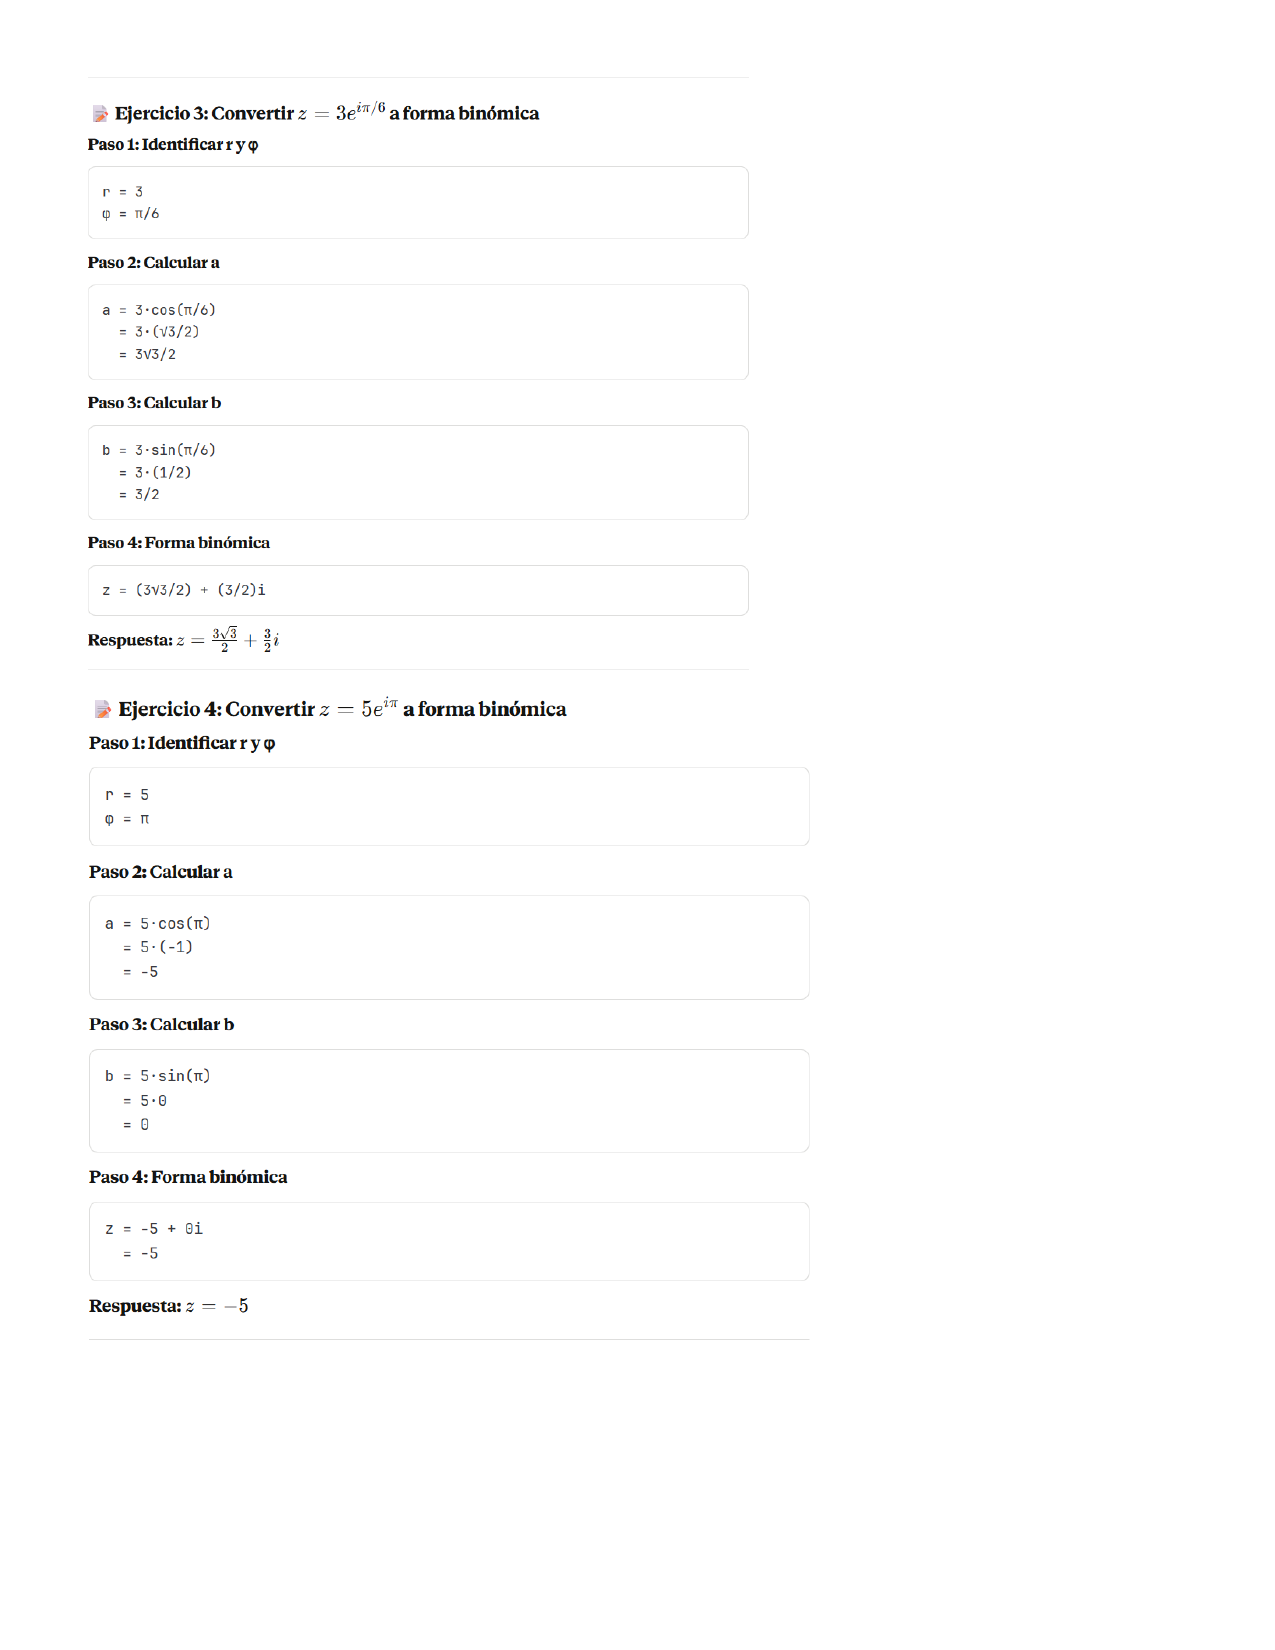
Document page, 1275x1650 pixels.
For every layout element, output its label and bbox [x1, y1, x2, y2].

picture [75, 673, 821, 1353]
picture [75, 75, 756, 670]
